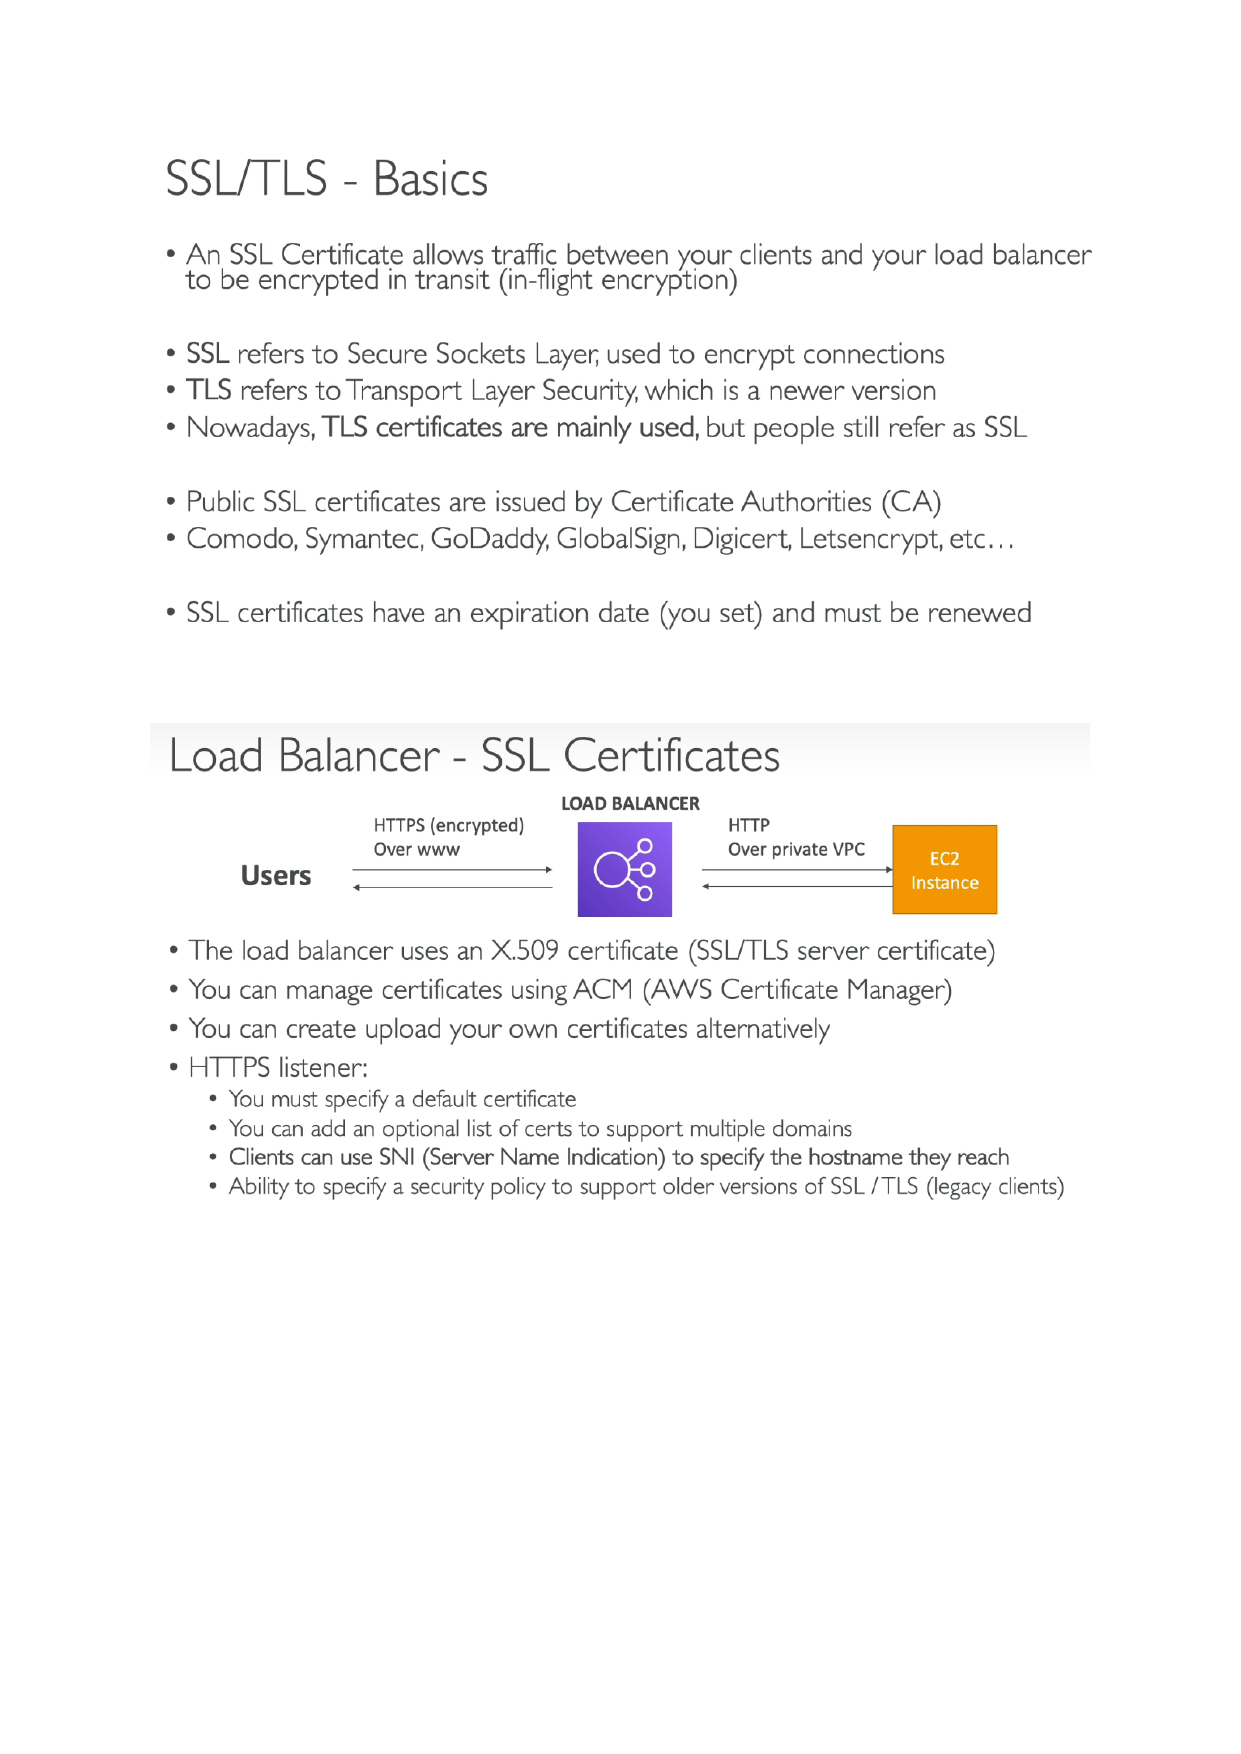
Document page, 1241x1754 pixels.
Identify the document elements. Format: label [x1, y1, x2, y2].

picture [150, 150, 1104, 639]
picture [150, 723, 1091, 1214]
